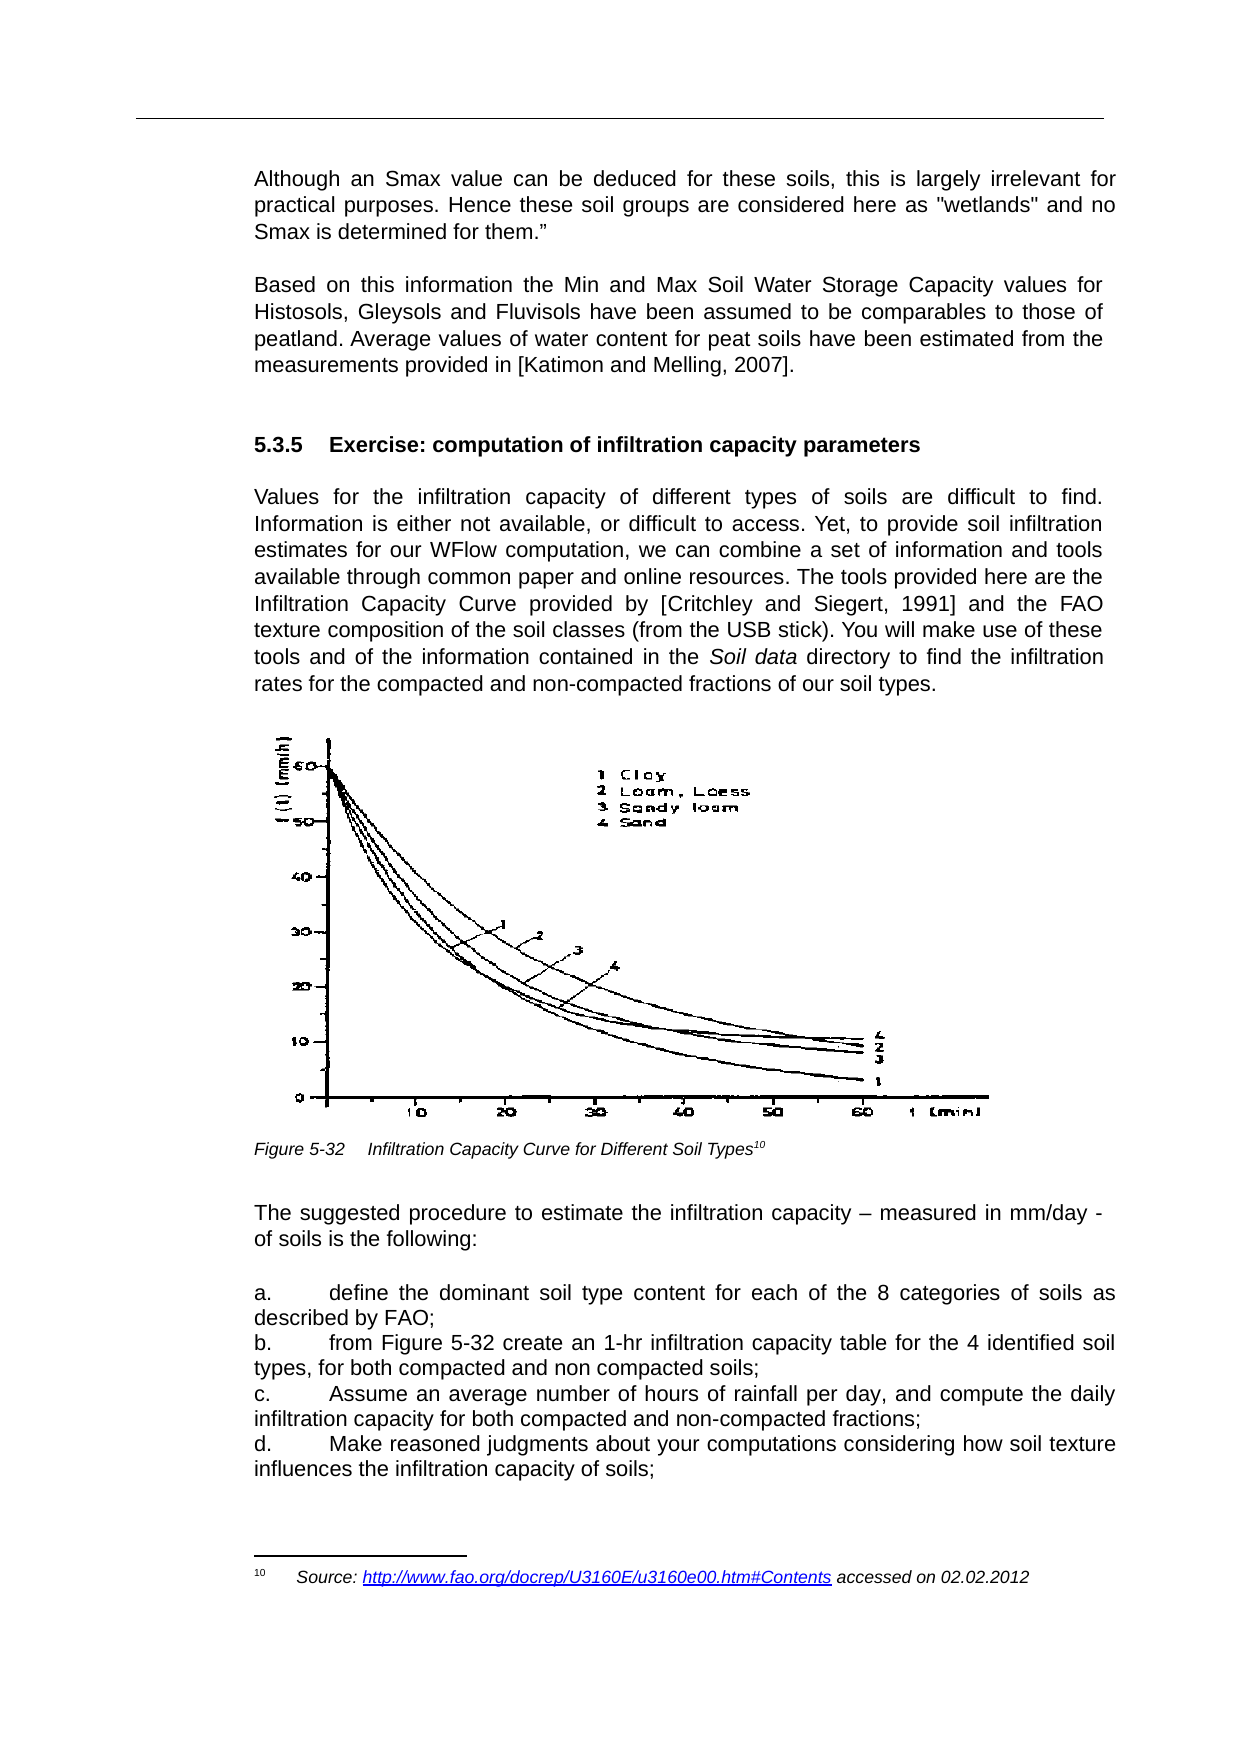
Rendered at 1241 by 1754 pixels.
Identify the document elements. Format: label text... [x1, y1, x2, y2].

text The suggested procedure to estimate the infiltration capacity – measured in mm/day - of soils is the following: [254, 1200, 1104, 1252]
list define the dominant soil type content for each of the 8 categories of soils as described by FAO; [254, 1280, 1117, 1330]
list Make reasoned judgments about your computations considering how soil texture influences the infiltration capacity of soils; [254, 1431, 1117, 1481]
text Based on this information the Min and Max Soil Water Storage Capacity values for Histosols, Gleysols and Fluvisols have been assumed to be comparables to those of peatland. Average values of water content for peat soils have been estimated from the measurements provided in [Katimon and Melling, 2007]. [254, 272, 1104, 377]
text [254, 165, 1117, 244]
subtitle Exercise: computation of infiltration capacity parameters [254, 432, 1104, 457]
picture [253, 723, 1012, 1125]
text Values for the infiltration capacity of different types of soils are difficult to find. Information is either not available, or difficult to access. Yet, to provide soil infiltration estimates for our WFlow computation, we can combine a set of information and tools available through common paper and online resources. The tools provided here are the Infiltration Capacity Curve provided by [Critchley and Siegert, 1991] and the FAO texture composition of the soil classes (from the USB stick). You will make use of these tools and of the information contained in the Soil data directory to find the infiltration rates for the compacted and non-compacted fractions of our soil types. [254, 484, 1104, 696]
list Assume an average number of hours of rainfall per day, and compute the daily infiltration capacity for both compacted and non-compacted fractions; [254, 1381, 1117, 1431]
